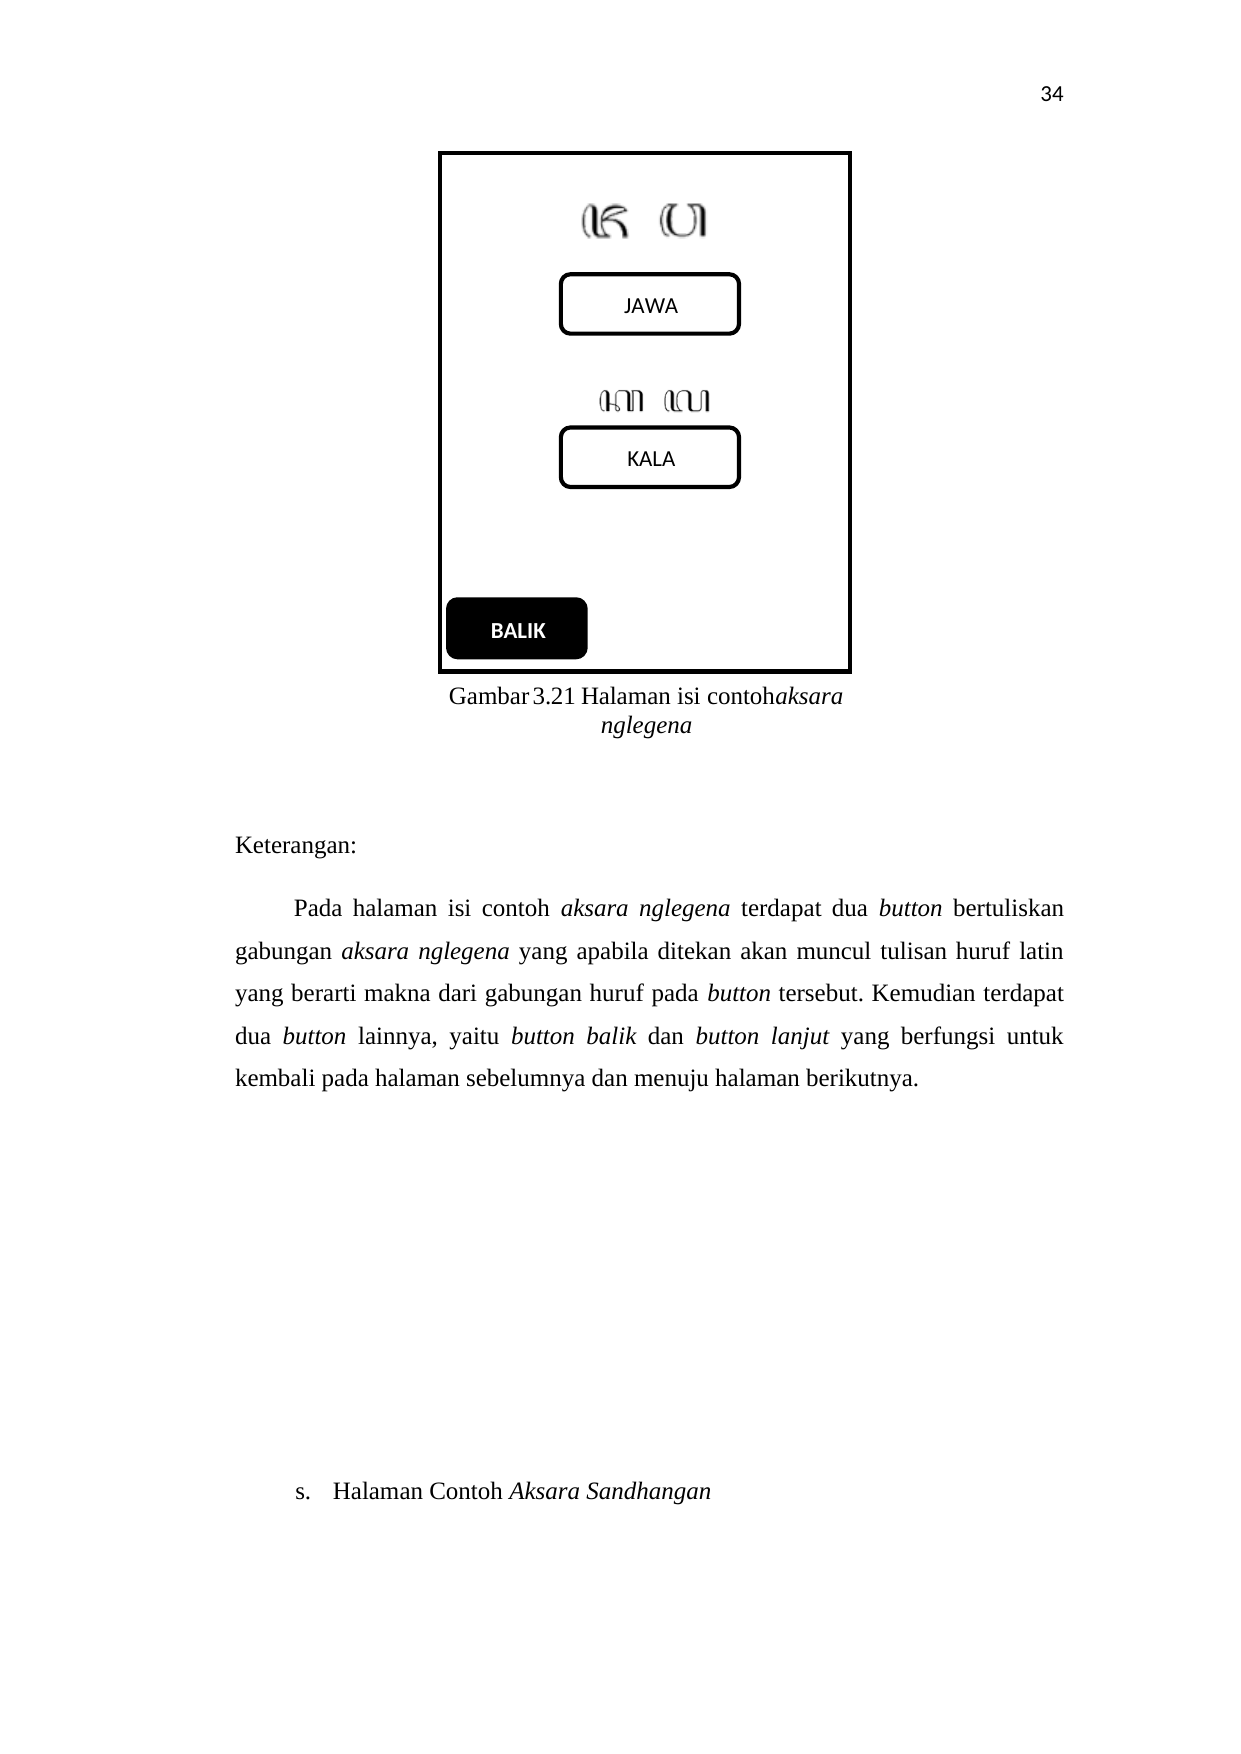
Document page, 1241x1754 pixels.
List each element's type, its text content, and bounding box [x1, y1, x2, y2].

text Pada halaman isi contoh aksara nglegena terdapat dua button bertuliskan gabungan aksara nglegena yang apabila ditekan akan muncul tulisan huruf latin yang berarti makna dari gabungan huruf pada button tersebut. Kemudian terdapat dua button lainnya, yaitu button balik dan button lanjut yang berfungsi untuk kembali pada halaman sebelumnya dan menuju halaman berikutnya. [235, 893, 1064, 1092]
picture [441, 162, 848, 662]
list Halaman Contoh Aksara Sandhangan [295, 1476, 1064, 1505]
picture [440, 680, 850, 759]
text Keterangan: [235, 830, 1064, 858]
